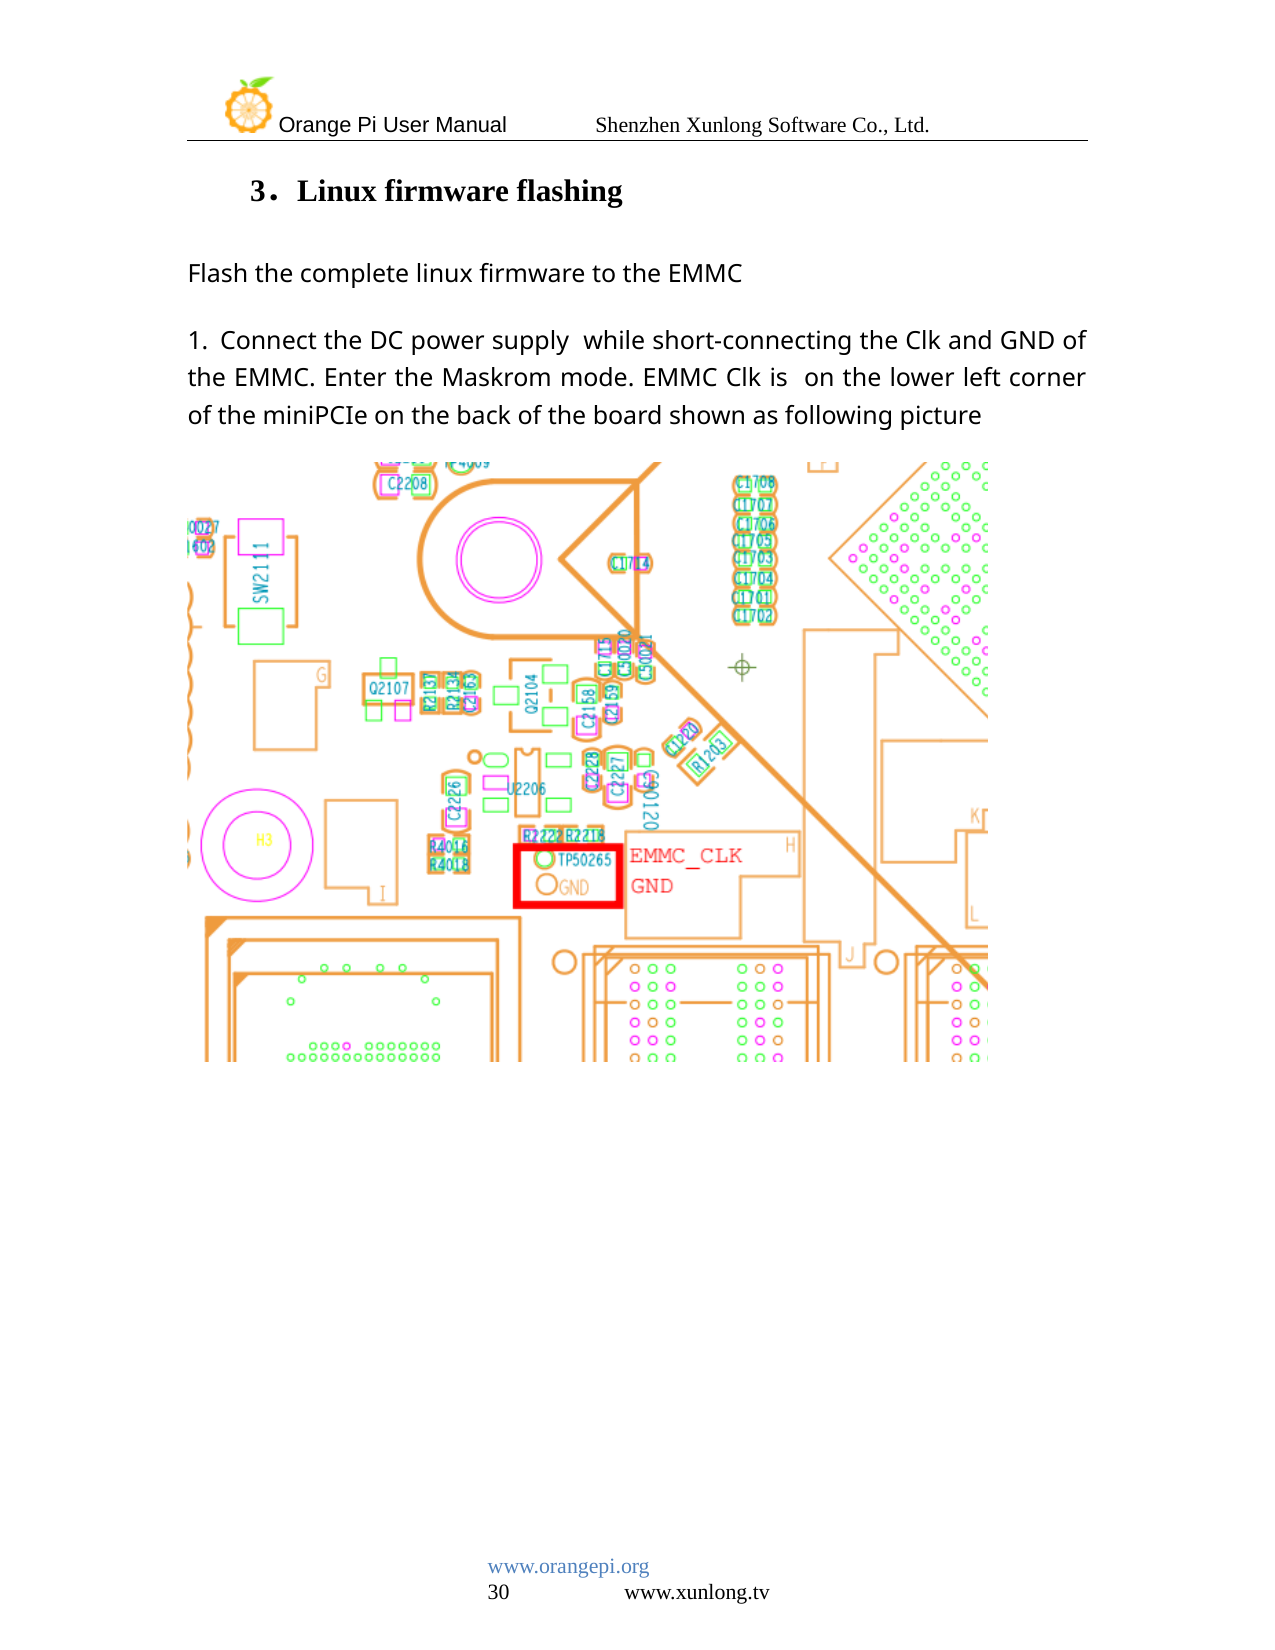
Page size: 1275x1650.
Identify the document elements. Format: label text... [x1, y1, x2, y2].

list Connect the DC power supply while short-connecting the Clk and GND of the EMMC. Enter the Maskrom mode. EMMC Clk is on the lower left corner of the miniPCIe on the back of the board shown as following picture [187, 321, 1088, 433]
list Linux firmware flashing [187, 150, 1088, 225]
picture [187, 462, 988, 1062]
picture [224, 75, 279, 133]
list Flash the complete linux firmware to the EMMC [187, 254, 1088, 292]
